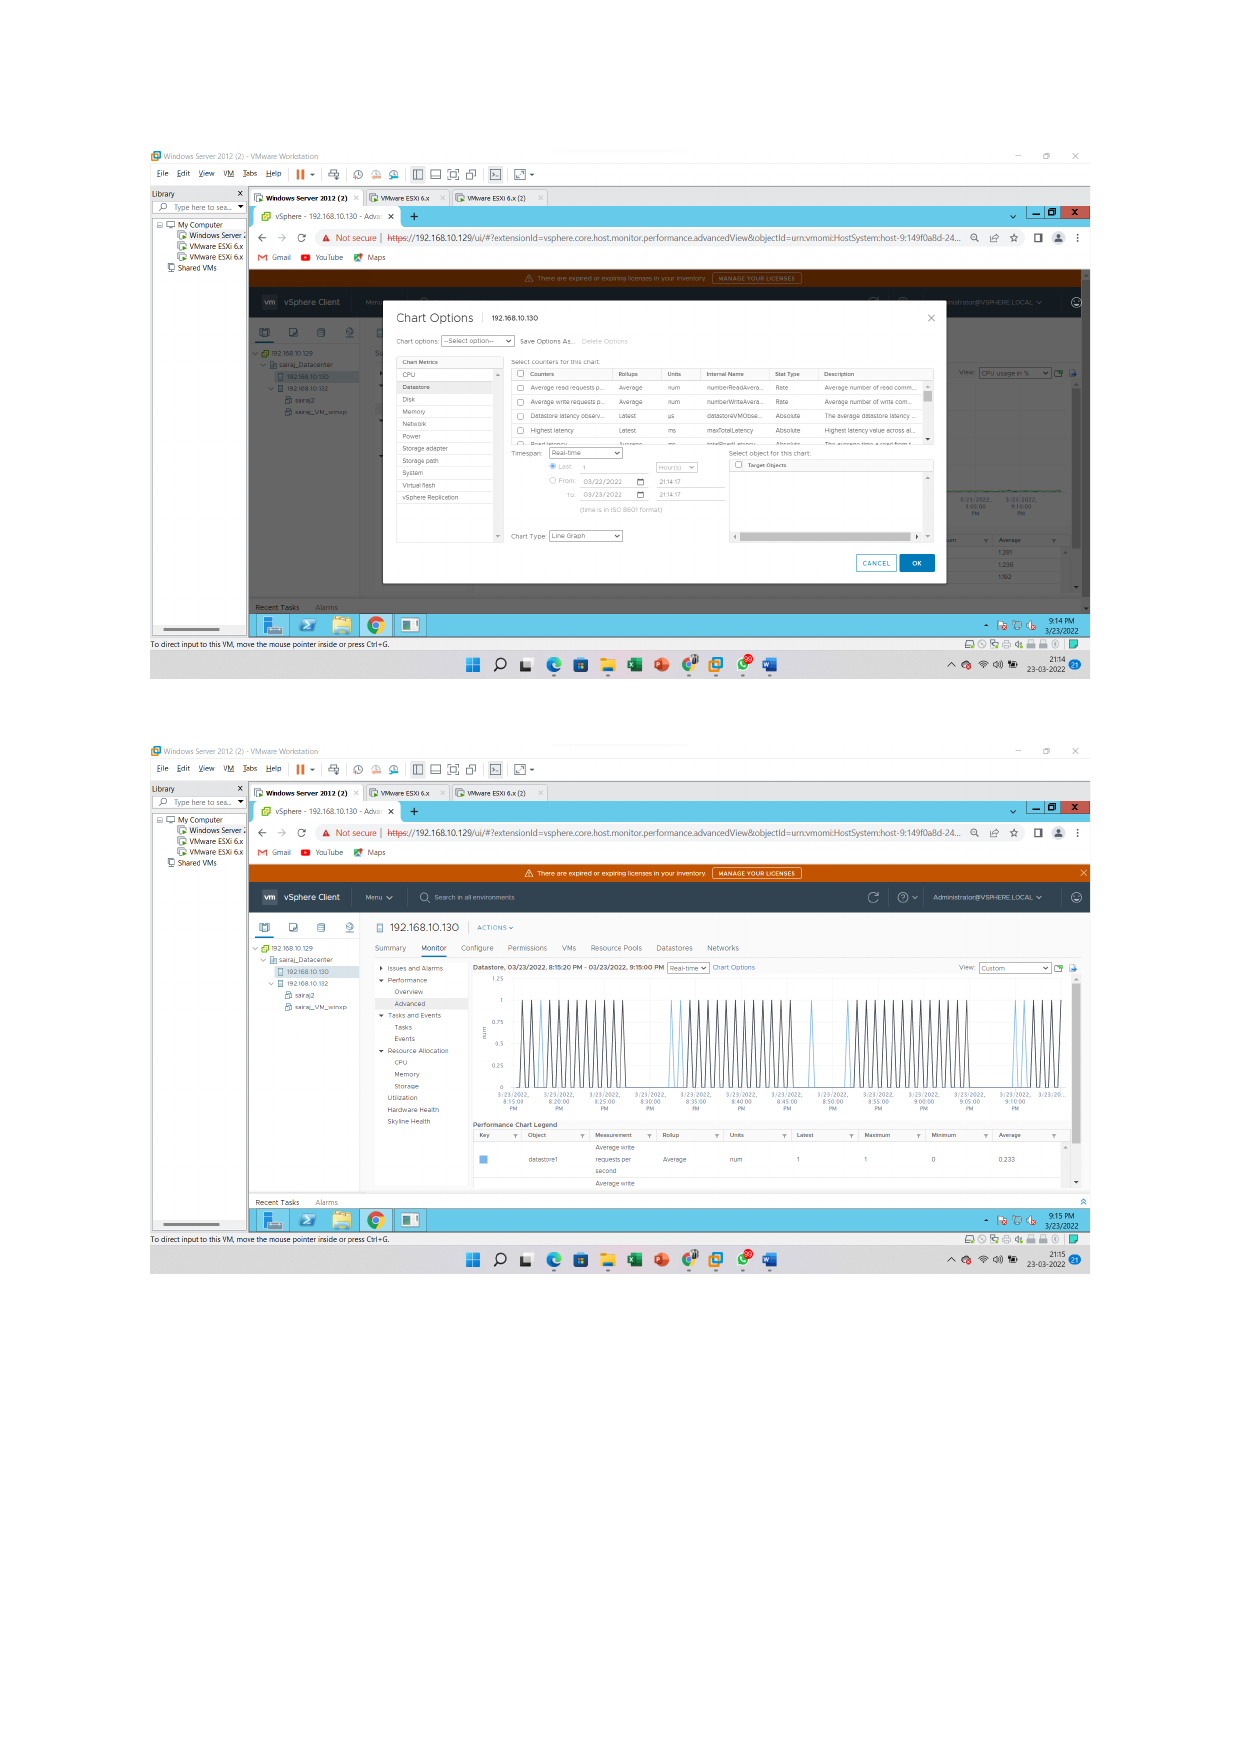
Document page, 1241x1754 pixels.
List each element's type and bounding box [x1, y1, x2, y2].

picture [150, 150, 1091, 679]
picture [150, 744, 1091, 1274]
